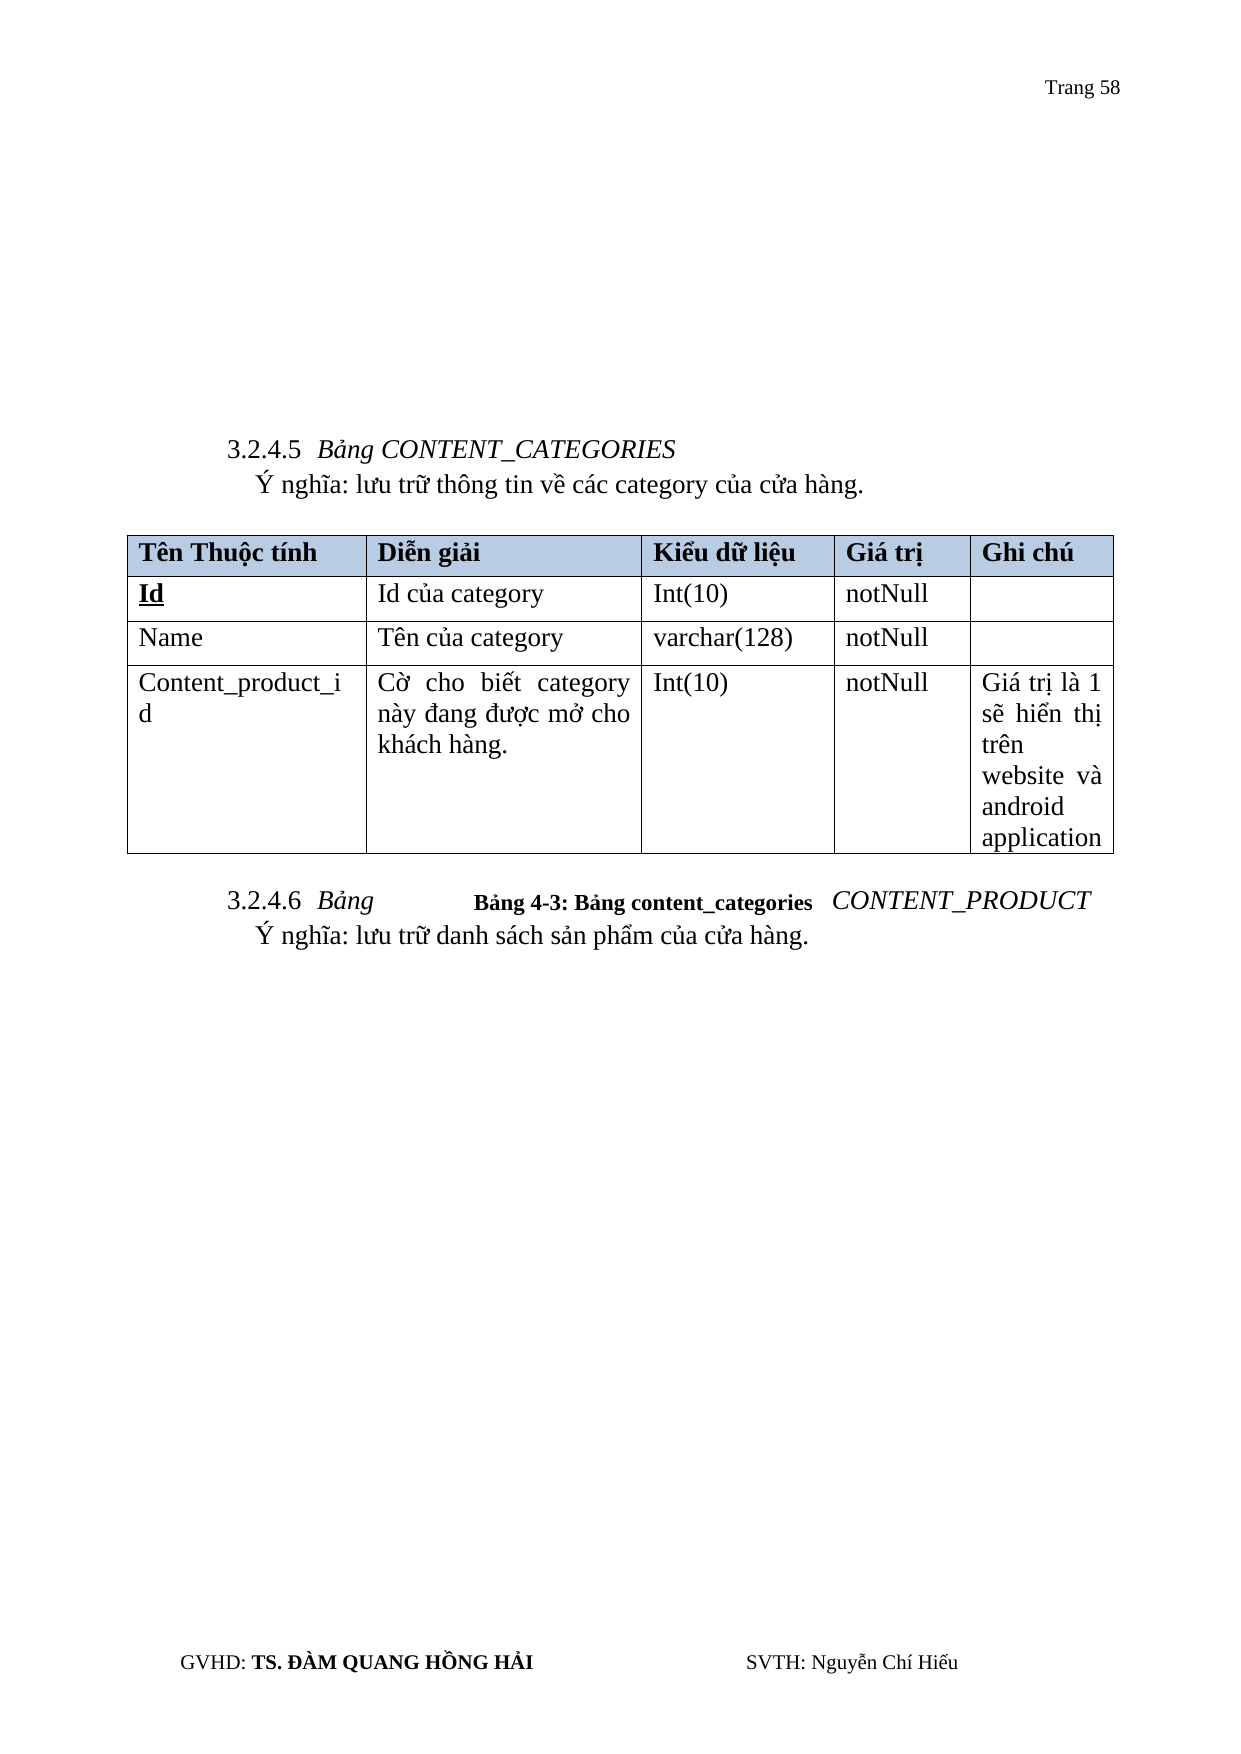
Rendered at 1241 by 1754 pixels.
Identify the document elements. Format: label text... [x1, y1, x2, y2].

table_cell notNull [835, 622, 970, 665]
subtitle Bảng CONTENT_CATEGORIES [227, 433, 1120, 464]
table_cell [971, 577, 1113, 621]
table_cell Name [128, 622, 366, 665]
table_cell Int(10) [642, 577, 834, 621]
text Ý nghĩa: lưu trữ danh sách sản phẩm của cửa hàng. [180, 919, 1120, 951]
table_cell varchar(128) [642, 622, 834, 665]
table_cell [971, 622, 1113, 665]
table_cell notNull [835, 666, 970, 853]
table_header Tên Thuộc tính [128, 536, 366, 576]
table_cell Id của category [367, 577, 641, 621]
table_cell Id [128, 577, 366, 621]
table_cell Content_product_id [128, 666, 366, 853]
table_cell Giá trị là 1 sẽ hiển thị trên website và android application [971, 666, 1113, 853]
table_cell Tên của category [367, 622, 641, 665]
table_header Giá trị [835, 536, 970, 576]
text Ý nghĩa: lưu trữ thông tin về các category của cửa hàng. [180, 468, 1120, 500]
table_cell notNull [835, 577, 970, 621]
table_cell Int(10) [642, 666, 834, 853]
table_header Diễn giải [367, 536, 641, 576]
table_header Ghi chú [971, 536, 1113, 576]
subtitle Bảng CONTENT_PRODUCT [227, 525, 1120, 915]
table_header Kiểu dữ liệu [642, 536, 834, 576]
text Bảng 4-3: Bảng content_categories [473, 889, 813, 915]
table_cell Cờ cho biết category này đang được mở cho khách hàng. [367, 666, 641, 853]
